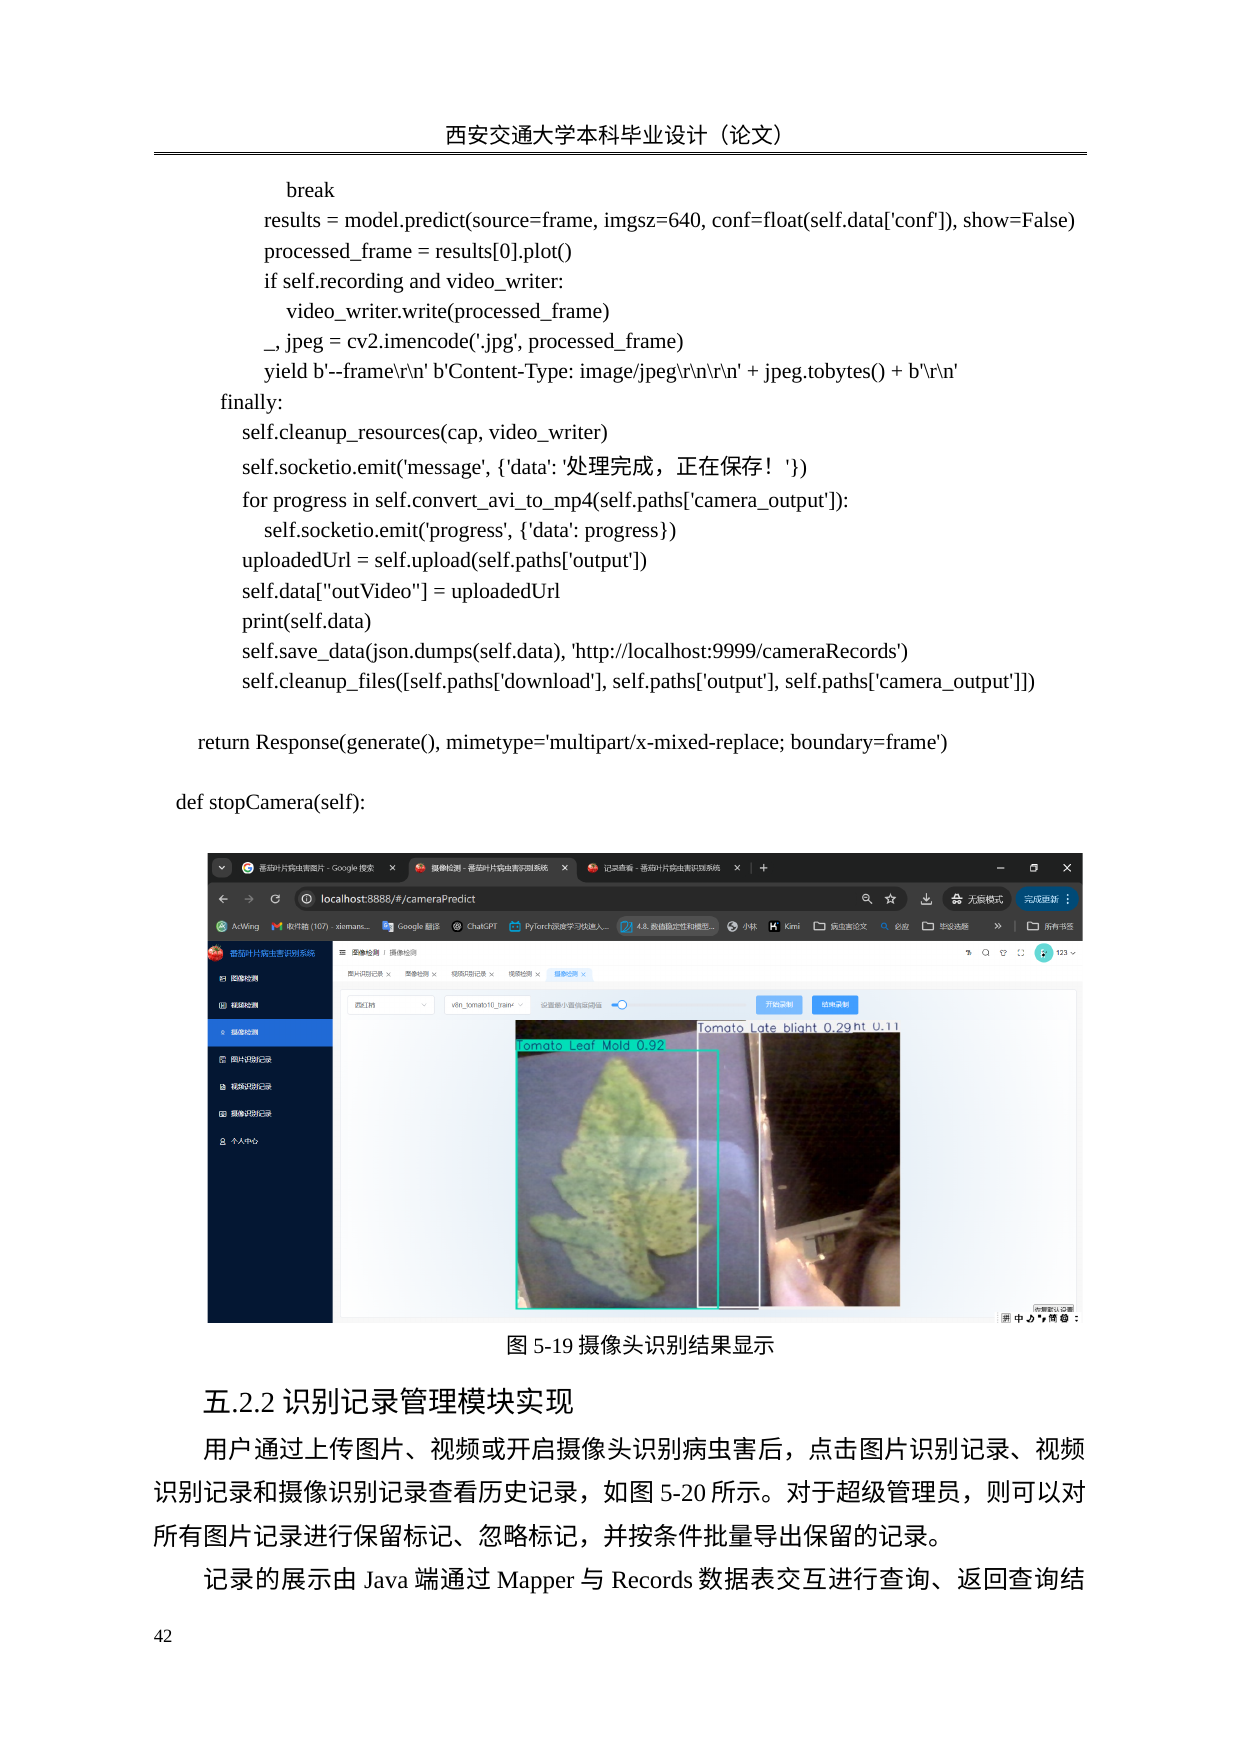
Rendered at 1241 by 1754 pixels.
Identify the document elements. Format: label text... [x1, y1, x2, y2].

text break [153, 177, 1087, 202]
text return Response(generate(), mimetype='multipart/x-mixed-replace; boundary=frame') [153, 729, 1087, 754]
text self.cleanup_resources(cap, video_writer) [153, 419, 1087, 444]
text processed_frame = results[0].plot() [153, 238, 1087, 263]
text results = model.predict(source=frame, imgsz=640, conf=float(self.data['conf']), show=False) [153, 207, 1087, 233]
text self.save_data(json.dumps(self.data), 'http://localhost:9999/cameraRecords') [153, 638, 1087, 663]
text finally: [153, 389, 1087, 414]
text self.socketio.emit('progress', {'data': progress}) [153, 517, 1087, 542]
text uploadedUrl = self.upload(self.paths['output']) [153, 547, 1087, 573]
text print(self.data) [153, 608, 1087, 633]
text _, jpeg = cv2.imencode('.jpg', processed_frame) [153, 328, 1087, 353]
text self.socketio.emit('message', {'data': '处理完成，正在保存！'}) [153, 449, 1087, 481]
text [153, 1559, 1087, 1596]
subtitle 识别记录管理模块实现 [202, 1378, 1087, 1421]
text if self.recording and video_writer: [153, 268, 1087, 293]
text self.data["outVideo"] = uploadedUrl [153, 578, 1087, 603]
text yield b'--frame\r\n' b'Content-Type: image/jpeg\r\n\r\n' + jpeg.tobytes() + b'\r\n' [153, 358, 1087, 384]
picture [207, 853, 1083, 1323]
text video_writer.write(processed_frame) [153, 298, 1087, 323]
text self.cleanup_files([self.paths['download'], self.paths['output'], self.paths['camera_output']]) [153, 668, 1087, 693]
text def stopCamera(self): [153, 789, 1087, 814]
text for progress in self.convert_avi_to_mp4(self.paths['camera_output']): [153, 487, 1087, 512]
